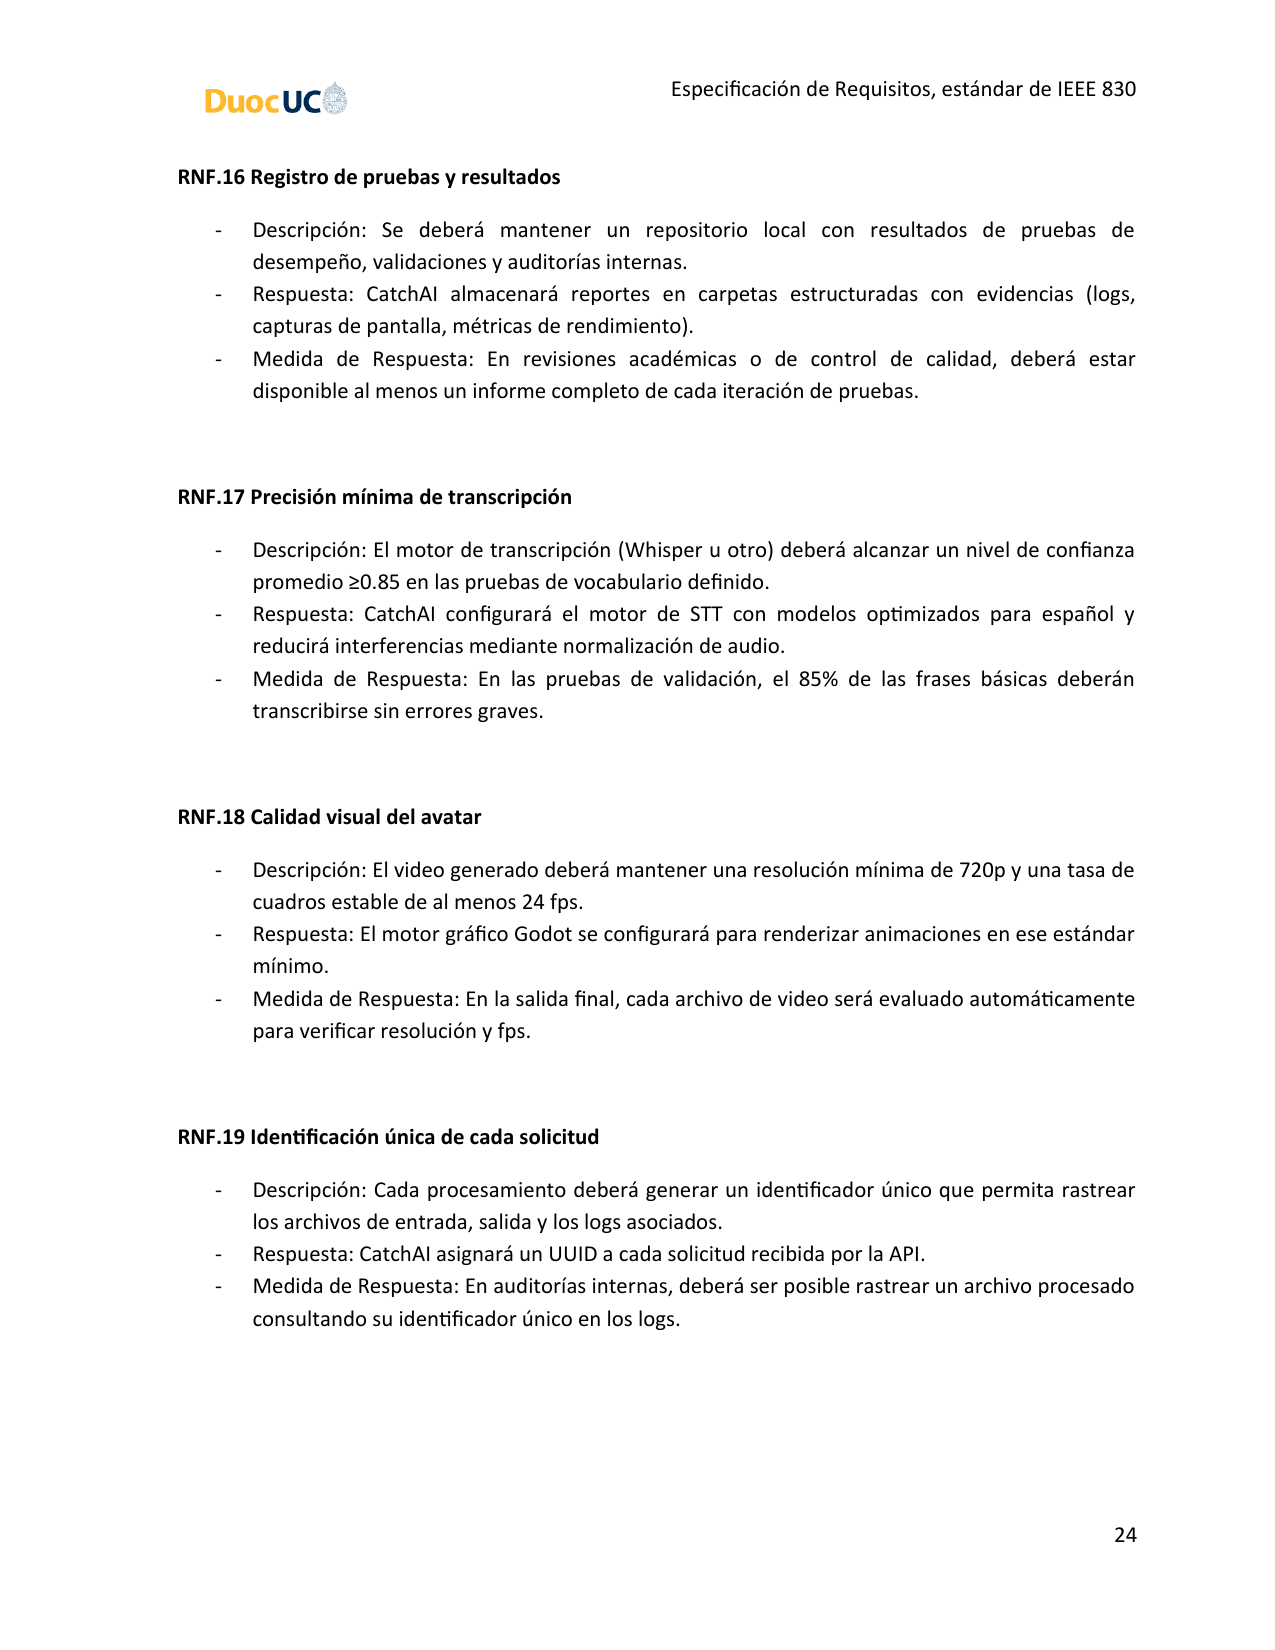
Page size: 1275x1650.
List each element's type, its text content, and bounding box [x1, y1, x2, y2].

text RNF.16 Registro de pruebas y resultados [177, 162, 1137, 190]
list Descripción: El motor de transcripción (Whisper u otro) deberá alcanzar un nivel de confianza promedio ≥0.85 en las pruebas de vocabulario definido. [215, 535, 1137, 595]
list Descripción: Cada procesamiento deberá generar un identificador único que permita rastrear los archivos de entrada, salida y los logs asociados. [215, 1175, 1137, 1235]
list Medida de Respuesta: En las pruebas de validación, el 85% de las frases básicas deberán transcribirse sin errores graves. [215, 664, 1137, 724]
list Medida de Respuesta: En revisiones académicas o de control de calidad, deberá estar disponible al menos un informe completo de cada iteración de pruebas. [215, 344, 1137, 404]
list Medida de Respuesta: En auditorías internas, deberá ser posible rastrear un archivo procesado consultando su identificador único en los logs. [215, 1272, 1137, 1332]
text RNF.17 Precisión mínima de transcripción [177, 482, 1137, 510]
list Respuesta: CatchAI configurará el motor de STT con modelos optimizados para español y reducirá interferencias mediante normalización de audio. [215, 599, 1137, 659]
list Descripción: Se deberá mantener un repositorio local con resultados de pruebas de desempeño, validaciones y auditorías internas. [215, 215, 1137, 275]
list Respuesta: El motor gráfico Godot se configurará para renderizar animaciones en ese estándar mínimo. [215, 919, 1137, 979]
text RNF.19 Identificación única de cada solicitud [177, 1122, 1137, 1150]
list Medida de Respuesta: En la salida final, cada archivo de video será evaluado automáticamente para verificar resolución y fps. [215, 984, 1137, 1044]
picture [198, 78, 352, 117]
list Respuesta: CatchAI asignará un UUID a cada solicitud recibida por la API. [215, 1239, 1137, 1267]
text RNF.18 Calidad visual del avatar [177, 802, 1137, 830]
list Respuesta: CatchAI almacenará reportes en carpetas estructuradas con evidencias (logs, capturas de pantalla, métricas de rendimiento). [215, 279, 1137, 339]
list Descripción: El video generado deberá mantener una resolución mínima de 720p y una tasa de cuadros estable de al menos 24 fps. [215, 855, 1137, 915]
